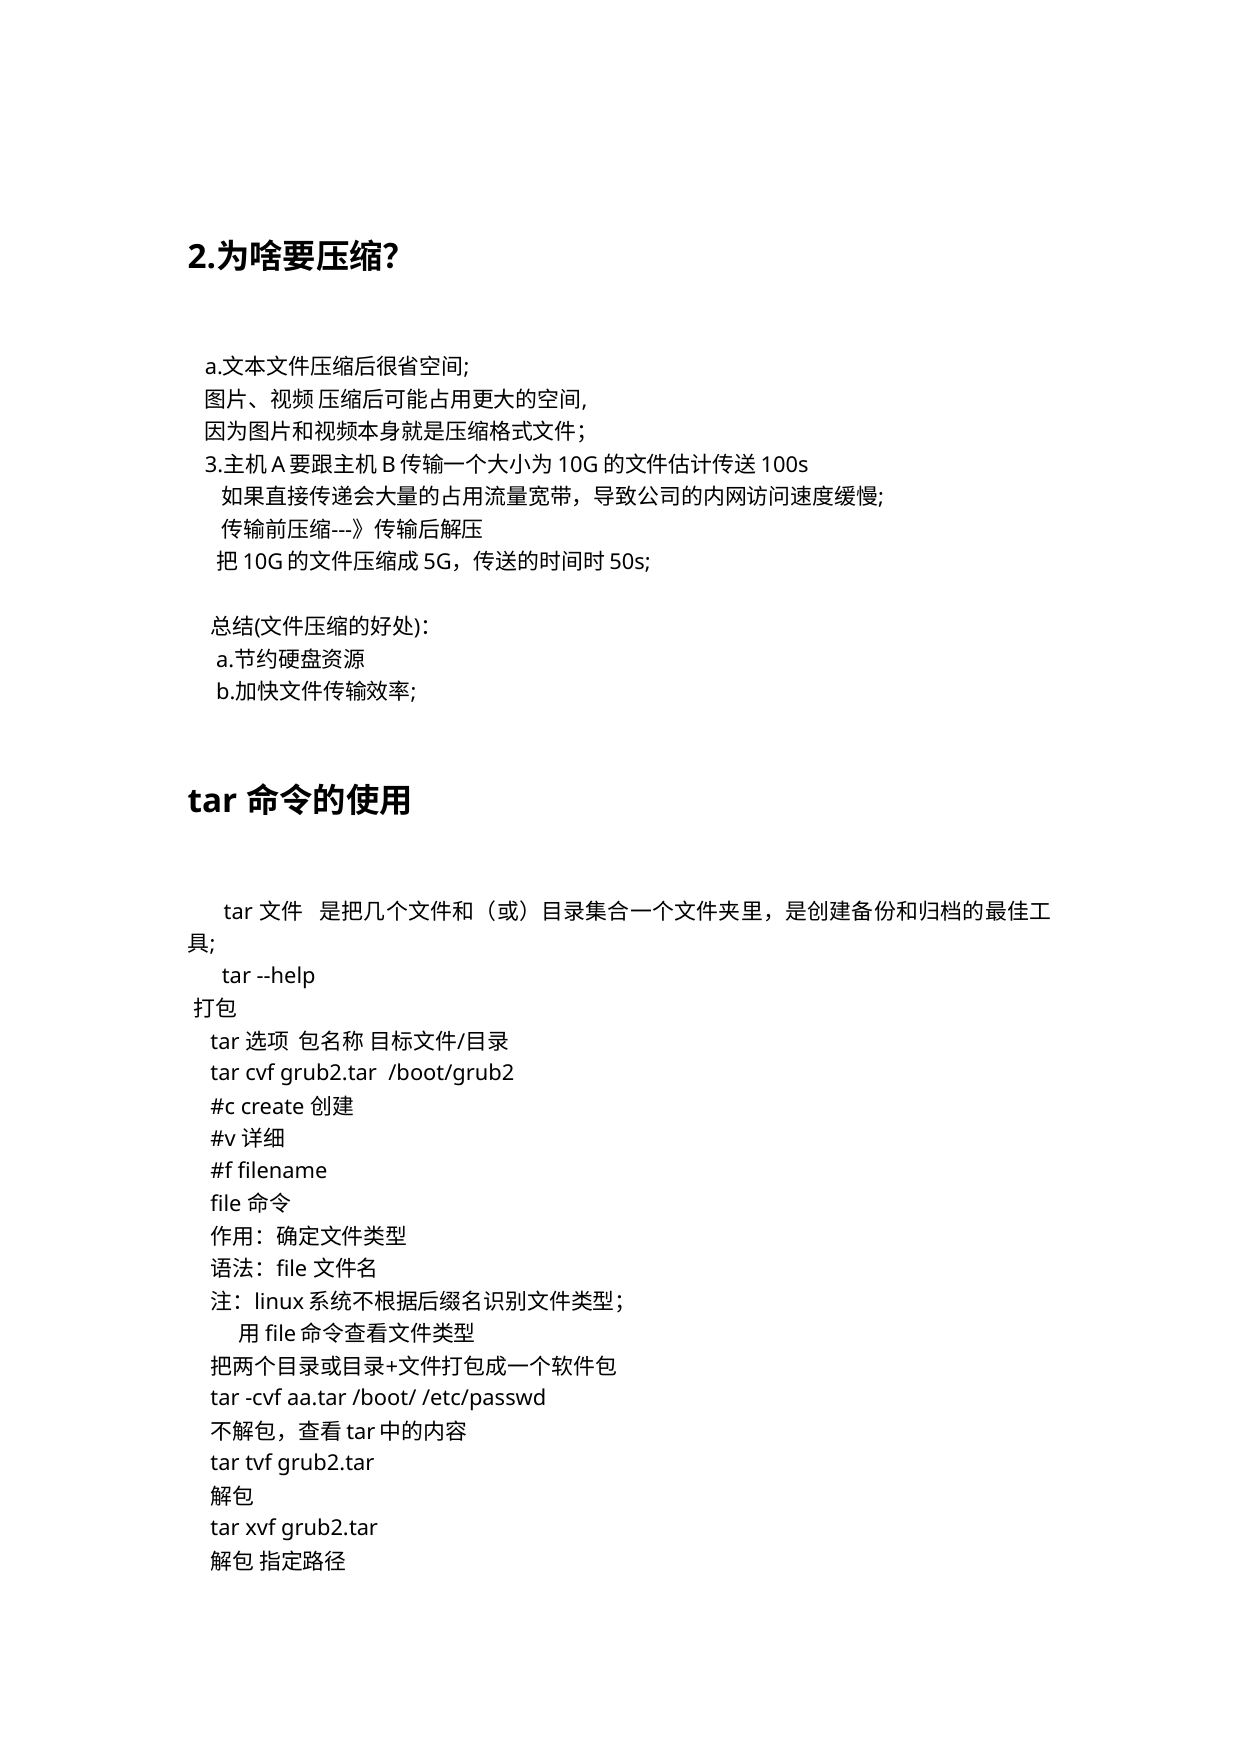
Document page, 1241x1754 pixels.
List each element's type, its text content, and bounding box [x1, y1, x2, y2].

text 把10G的文件压缩成5G，传送的时间时50s; [187, 544, 1053, 576]
text tar tvf grub2.tar [187, 1446, 1053, 1478]
text file 命令 [187, 1186, 1053, 1218]
text tar 选项 包名称 目标文件/目录 [187, 1023, 1053, 1056]
subtitle 2.为啥要压缩？ [187, 222, 1053, 287]
text 语法：file 文件名 [187, 1251, 1053, 1283]
text 3.主机A要跟主机B传输一个大小为10G的文件估计传送100s [187, 446, 1053, 479]
subtitle tar 命令的使用 [187, 766, 1053, 831]
text 总结(文件压缩的好处)： [187, 609, 1053, 641]
text 传输前压缩---》传输后解压 [187, 511, 1053, 544]
text b.加快文件传输效率; [187, 674, 1053, 706]
text tar 文件 是把几个文件和（或）目录集合一个文件夹里，是创建备份和归档的最佳工具; [187, 893, 1053, 958]
text 把两个目录或目录+文件打包成一个软件包 [187, 1348, 1053, 1381]
text 解包 [187, 1478, 1053, 1511]
text 如果直接传递会大量的占用流量宽带，导致公司的内网访问速度缓慢; [187, 479, 1053, 511]
text a.节约硬盘资源 [187, 641, 1053, 674]
text 解包 指定路径 [187, 1543, 1053, 1576]
text a.文本文件压缩后很省空间; [187, 349, 1053, 381]
text tar -cvf aa.tar /boot/ /etc/passwd [187, 1381, 1053, 1413]
text 注：linux系统不根据后缀名识别文件类型； [187, 1283, 1053, 1316]
text 打包 [187, 991, 1053, 1023]
text #v 详细 [187, 1121, 1053, 1153]
text #f filename [187, 1153, 1053, 1186]
text tar xvf grub2.tar [187, 1511, 1053, 1543]
text 作用：确定文件类型 [187, 1218, 1053, 1251]
text #c create 创建 [187, 1088, 1053, 1121]
text 用file命令查看文件类型 [187, 1316, 1053, 1348]
text 因为图片和视频本身就是压缩格式文件； [187, 414, 1053, 446]
text tar cvf grub2.tar /boot/grub2 [187, 1056, 1053, 1088]
text tar --help [187, 958, 1053, 991]
text 图片、视频 压缩后可能占用更大的空间, [187, 381, 1053, 414]
text 不解包，查看tar中的内容 [187, 1413, 1053, 1446]
